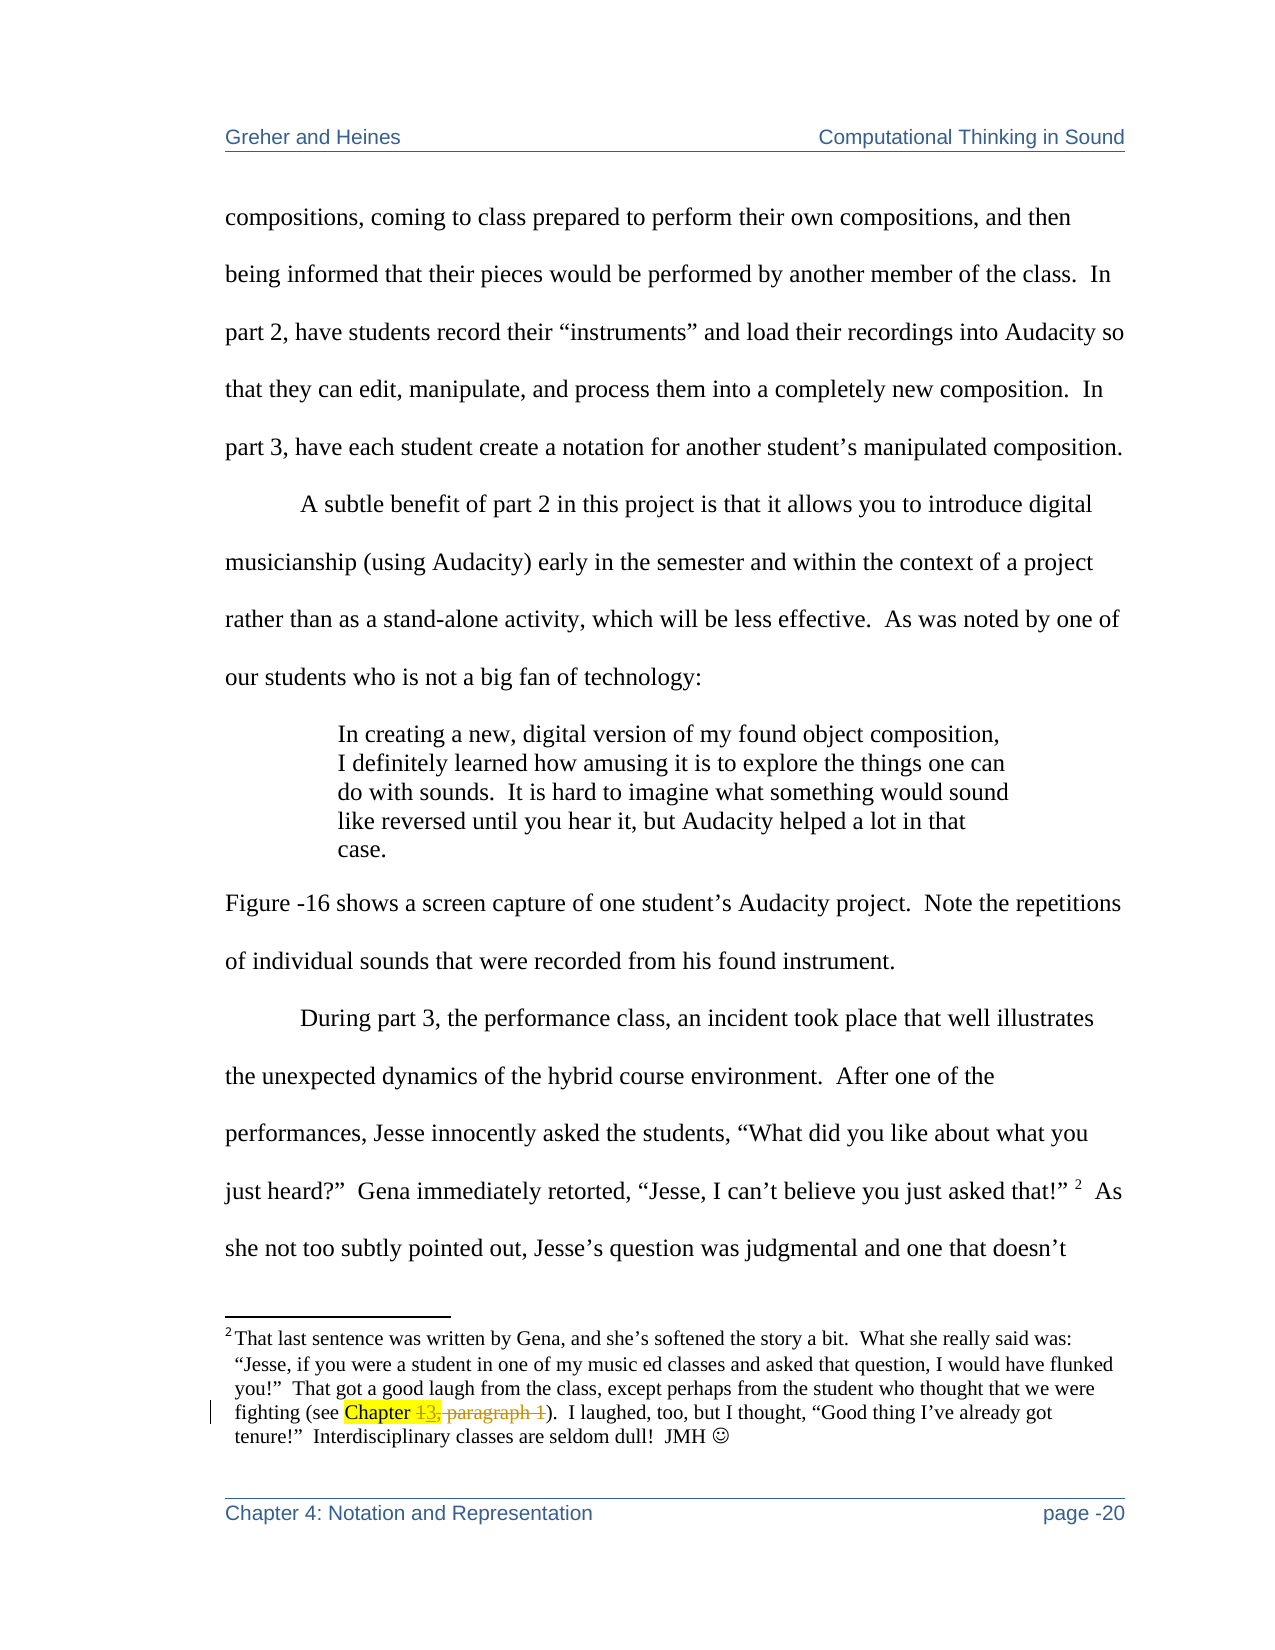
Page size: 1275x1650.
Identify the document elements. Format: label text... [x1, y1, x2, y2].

text A subtle benefit of part 2 in this project is that it allows you to introduce digital musicianship (using Audacity) early in the semester and within the context of a project rather than as a stand-alone activity, which will be less effective. As was noted by one of our students who is not a big fan of technology: [225, 489, 1125, 691]
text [225, 202, 1125, 461]
text In creating a new, digital version of my found object composition, I definitely learned how amusing it is to explore the things one can do with sounds. It is hard to imagine what something would sound like reversed until you hear it, but Audacity helped a lot in that case. [337, 719, 1012, 863]
text During part 3, the performance class, an incident took place that well illustrates the unexpected dynamics of the hybrid course environment. After one of the performances, Jesse innocently asked the students, “What did you like about what you just heard?” Gena immediately retorted, “Jesse, I can’t believe you just asked that!” As she not too subtly pointed out, Jesse’s question was judgmental and one that doesn’t [225, 1003, 1125, 1262]
